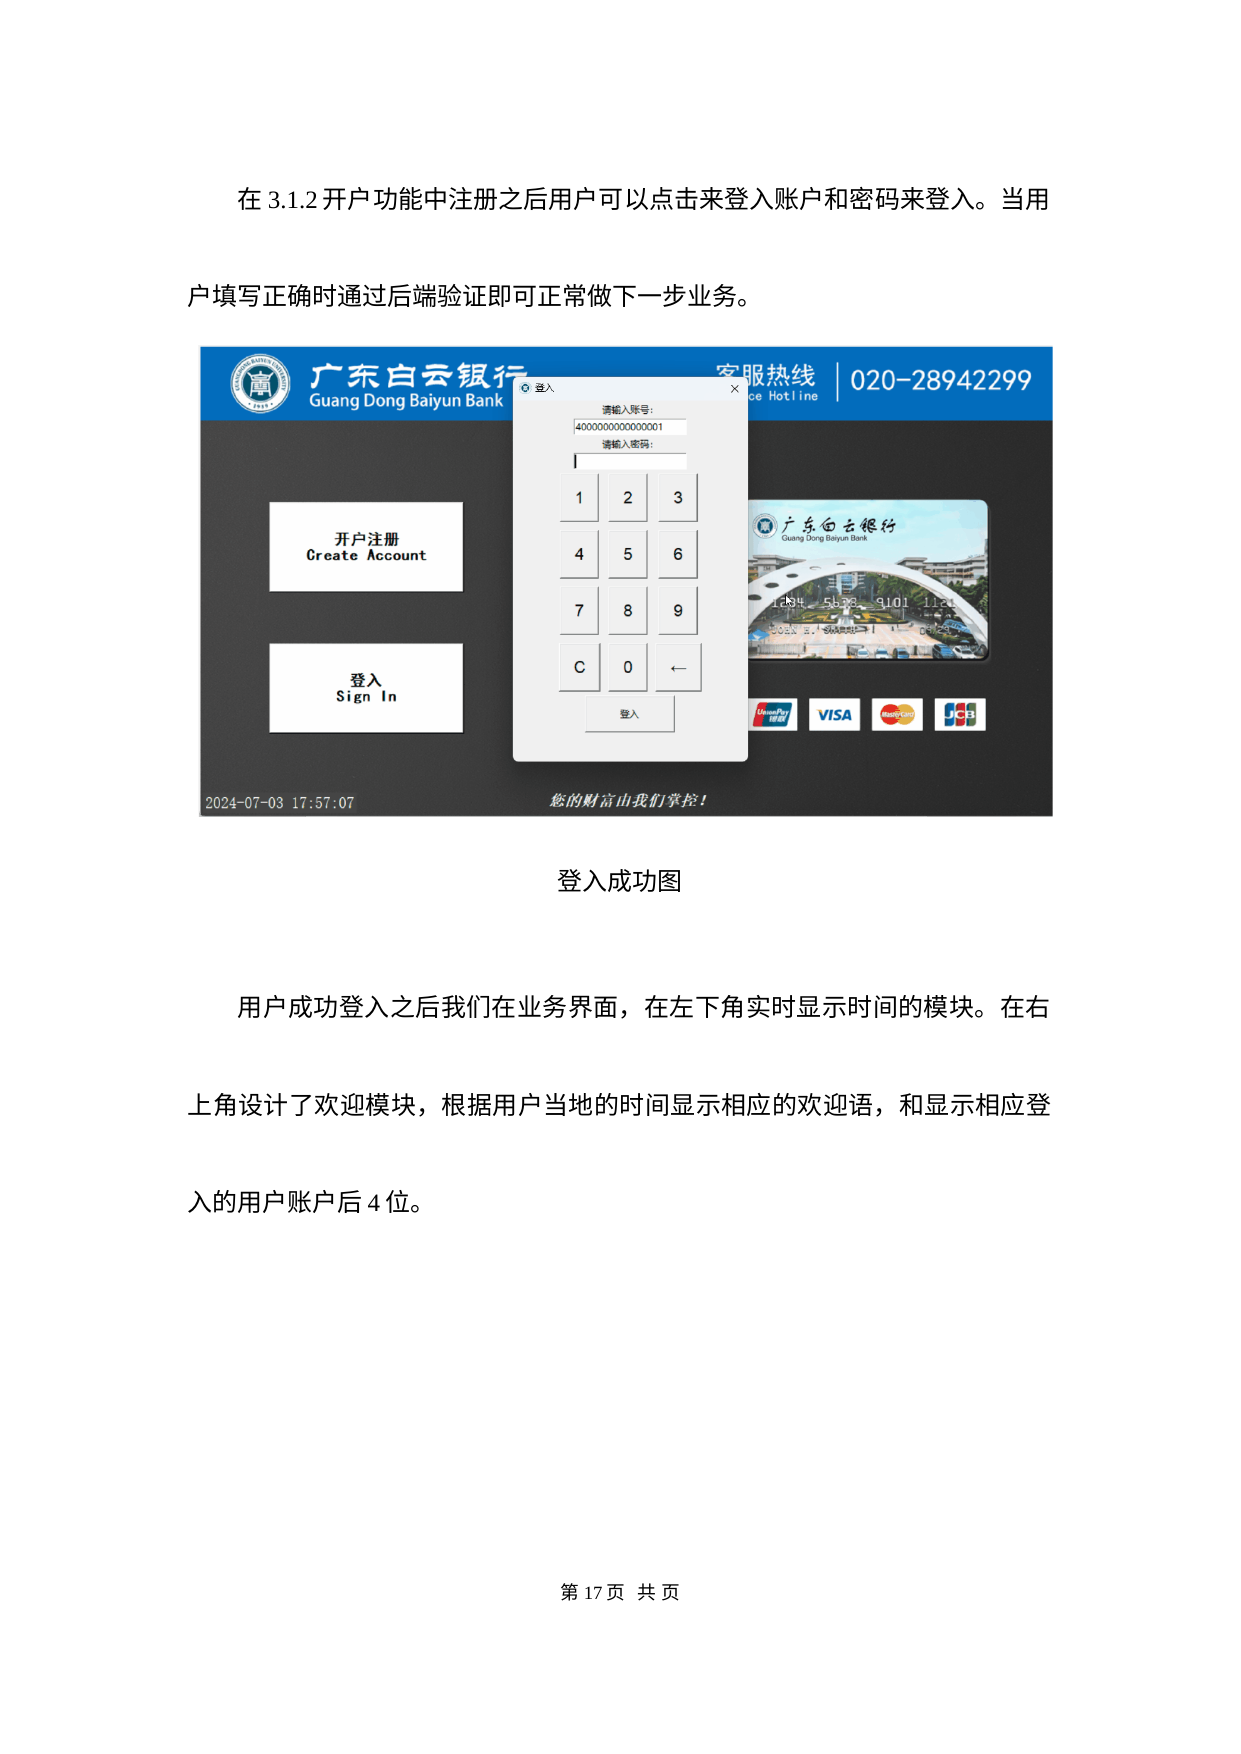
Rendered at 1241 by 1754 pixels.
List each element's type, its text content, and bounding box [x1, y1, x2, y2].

table_header [188, 346, 1053, 847]
text 用户成功登入之后我们在业务界面，在左下角实时显示时间的模块。在右上角设计了欢迎模块，根据用户当地的时间显示相应的欢迎语，和显示相应登入的用户账户后4位。 [187, 973, 1053, 1233]
text 在3.1.2开户功能中注册之后用户可以点击来登入账户和密码来登入。当用户填写正确时通过后端验证即可正常做下一步业务。 [187, 165, 1053, 327]
table_cell 登入成功图 [188, 848, 1053, 927]
picture [198, 345, 1053, 817]
